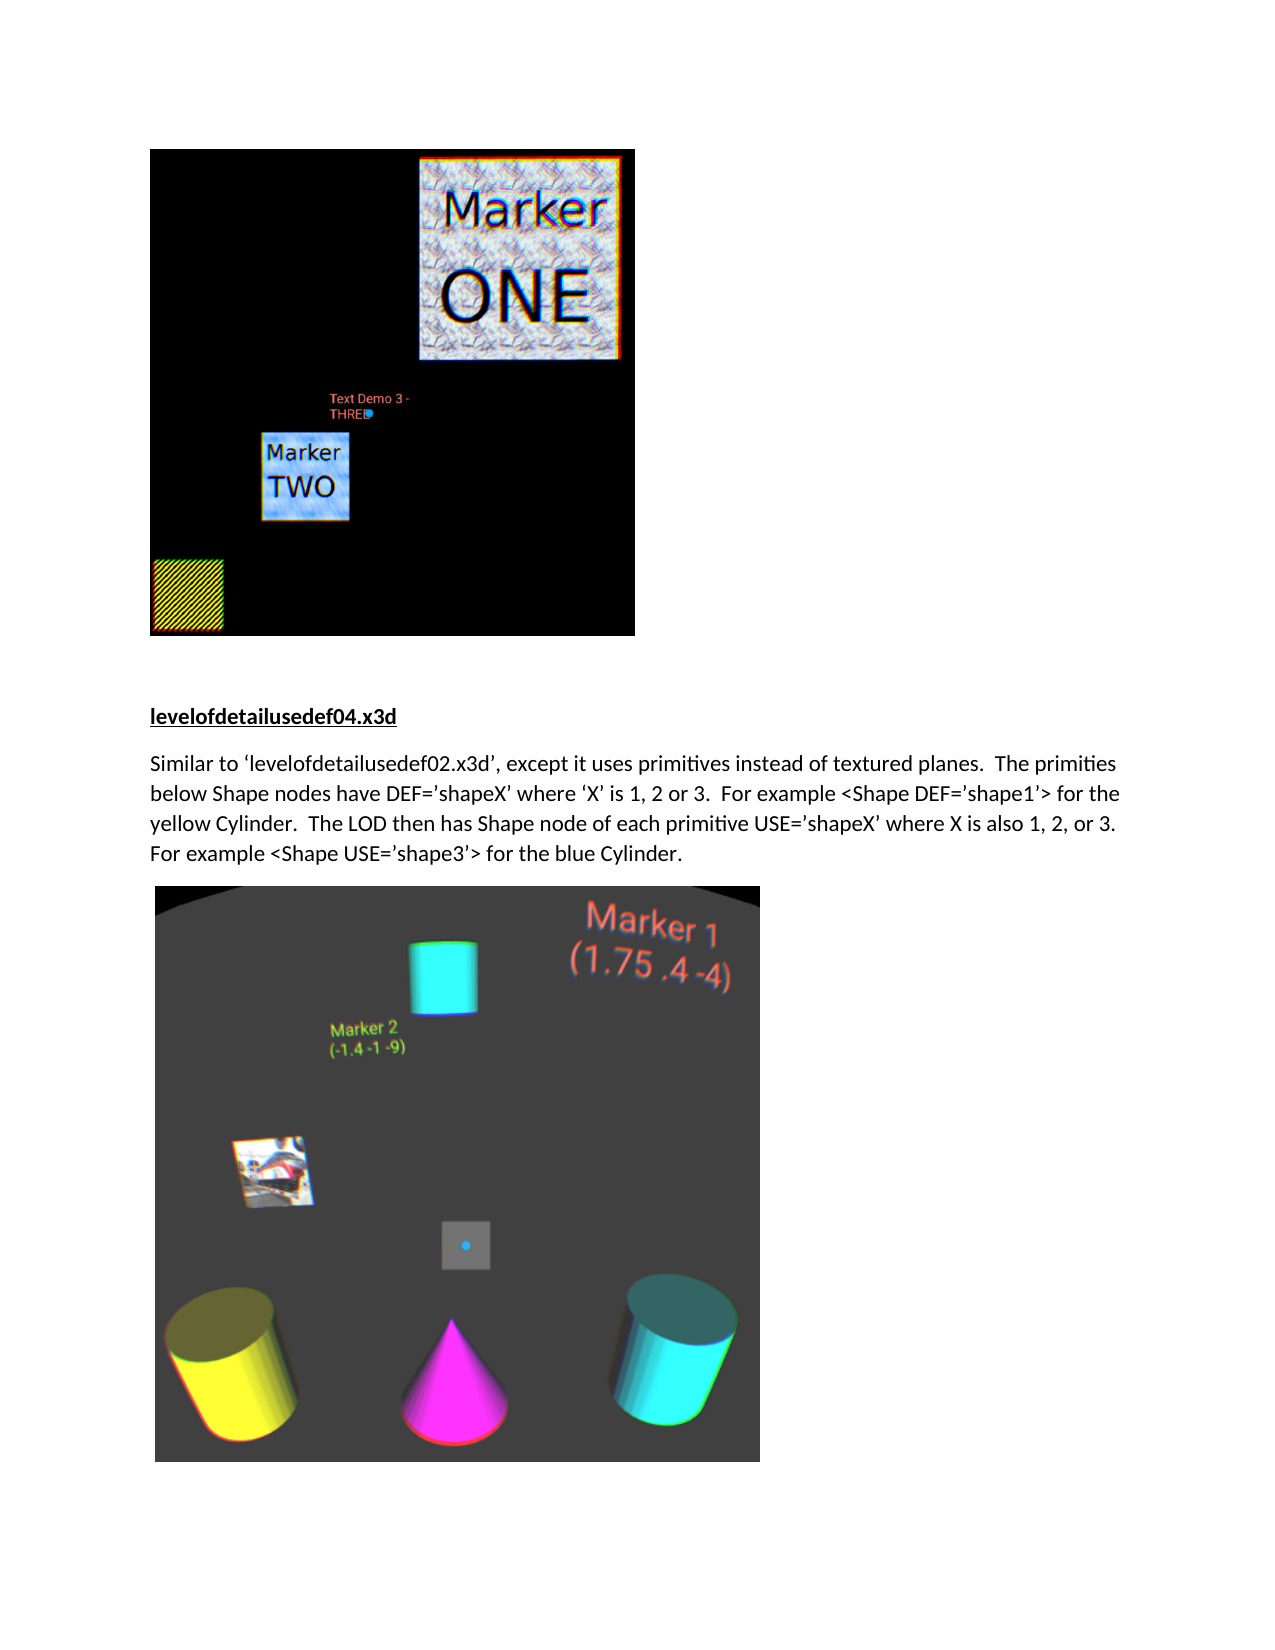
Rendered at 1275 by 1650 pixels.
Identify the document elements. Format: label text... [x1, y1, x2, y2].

picture [155, 886, 760, 1462]
picture [150, 149, 635, 636]
text Similar to ‘levelofdetailusedef02.x3d’, except it uses primitives instead of textured planes. The primities below Shape nodes have DEF=’shapeX’ where ‘X’ is 1, 2 or 3. For example <Shape DEF=’shape1’> for the yellow Cylinder. The LOD then has Shape node of each primitive USE=’shapeX’ where X is also 1, 2, or 3. For example <Shape USE=’shape3’> for the blue Cylinder. [150, 749, 1125, 867]
text levelofdetailusedef04.x3d [150, 702, 1125, 730]
